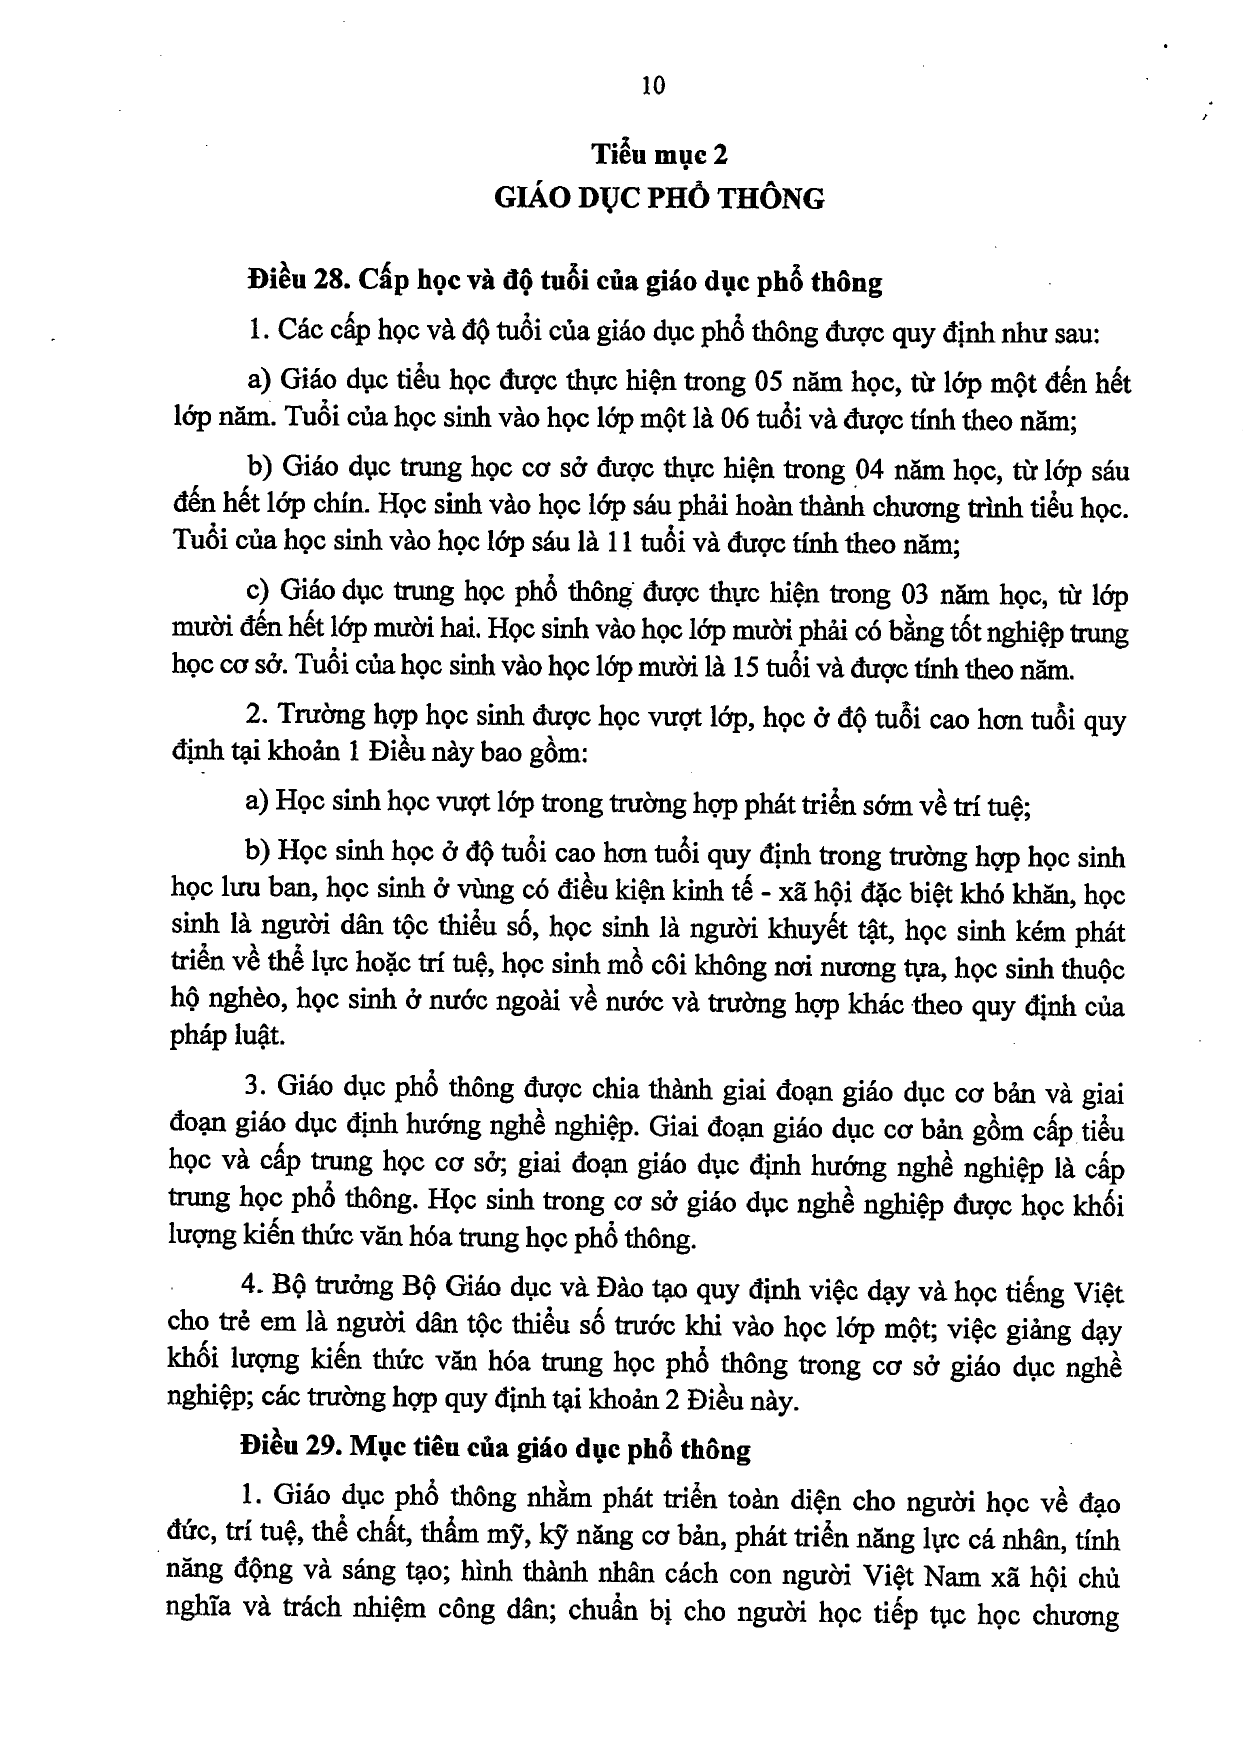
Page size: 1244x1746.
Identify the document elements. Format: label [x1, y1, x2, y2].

picture [51, 21, 1243, 1632]
